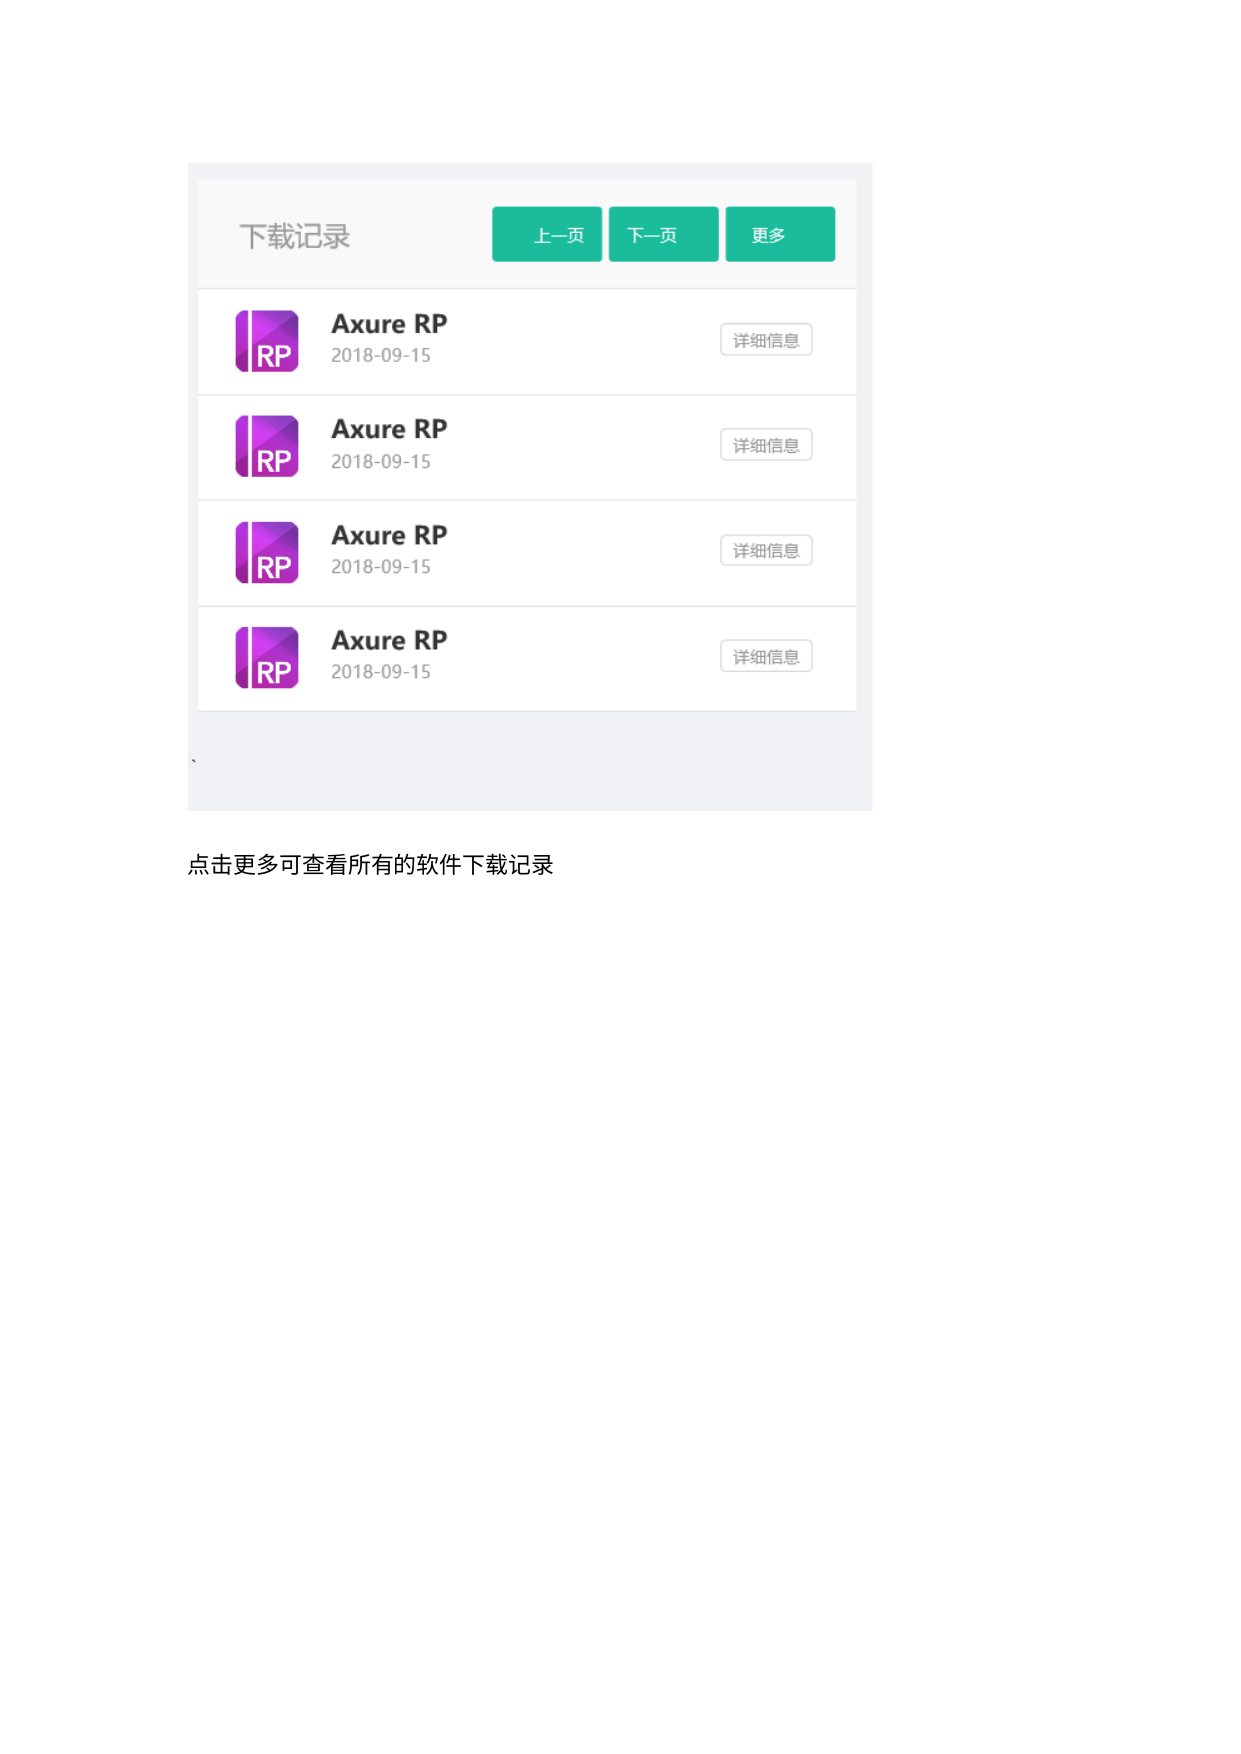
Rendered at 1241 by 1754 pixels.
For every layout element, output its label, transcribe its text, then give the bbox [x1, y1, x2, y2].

picture [187, 163, 873, 811]
text 点击更多可查看所有的软件下载记录 [187, 831, 1053, 896]
